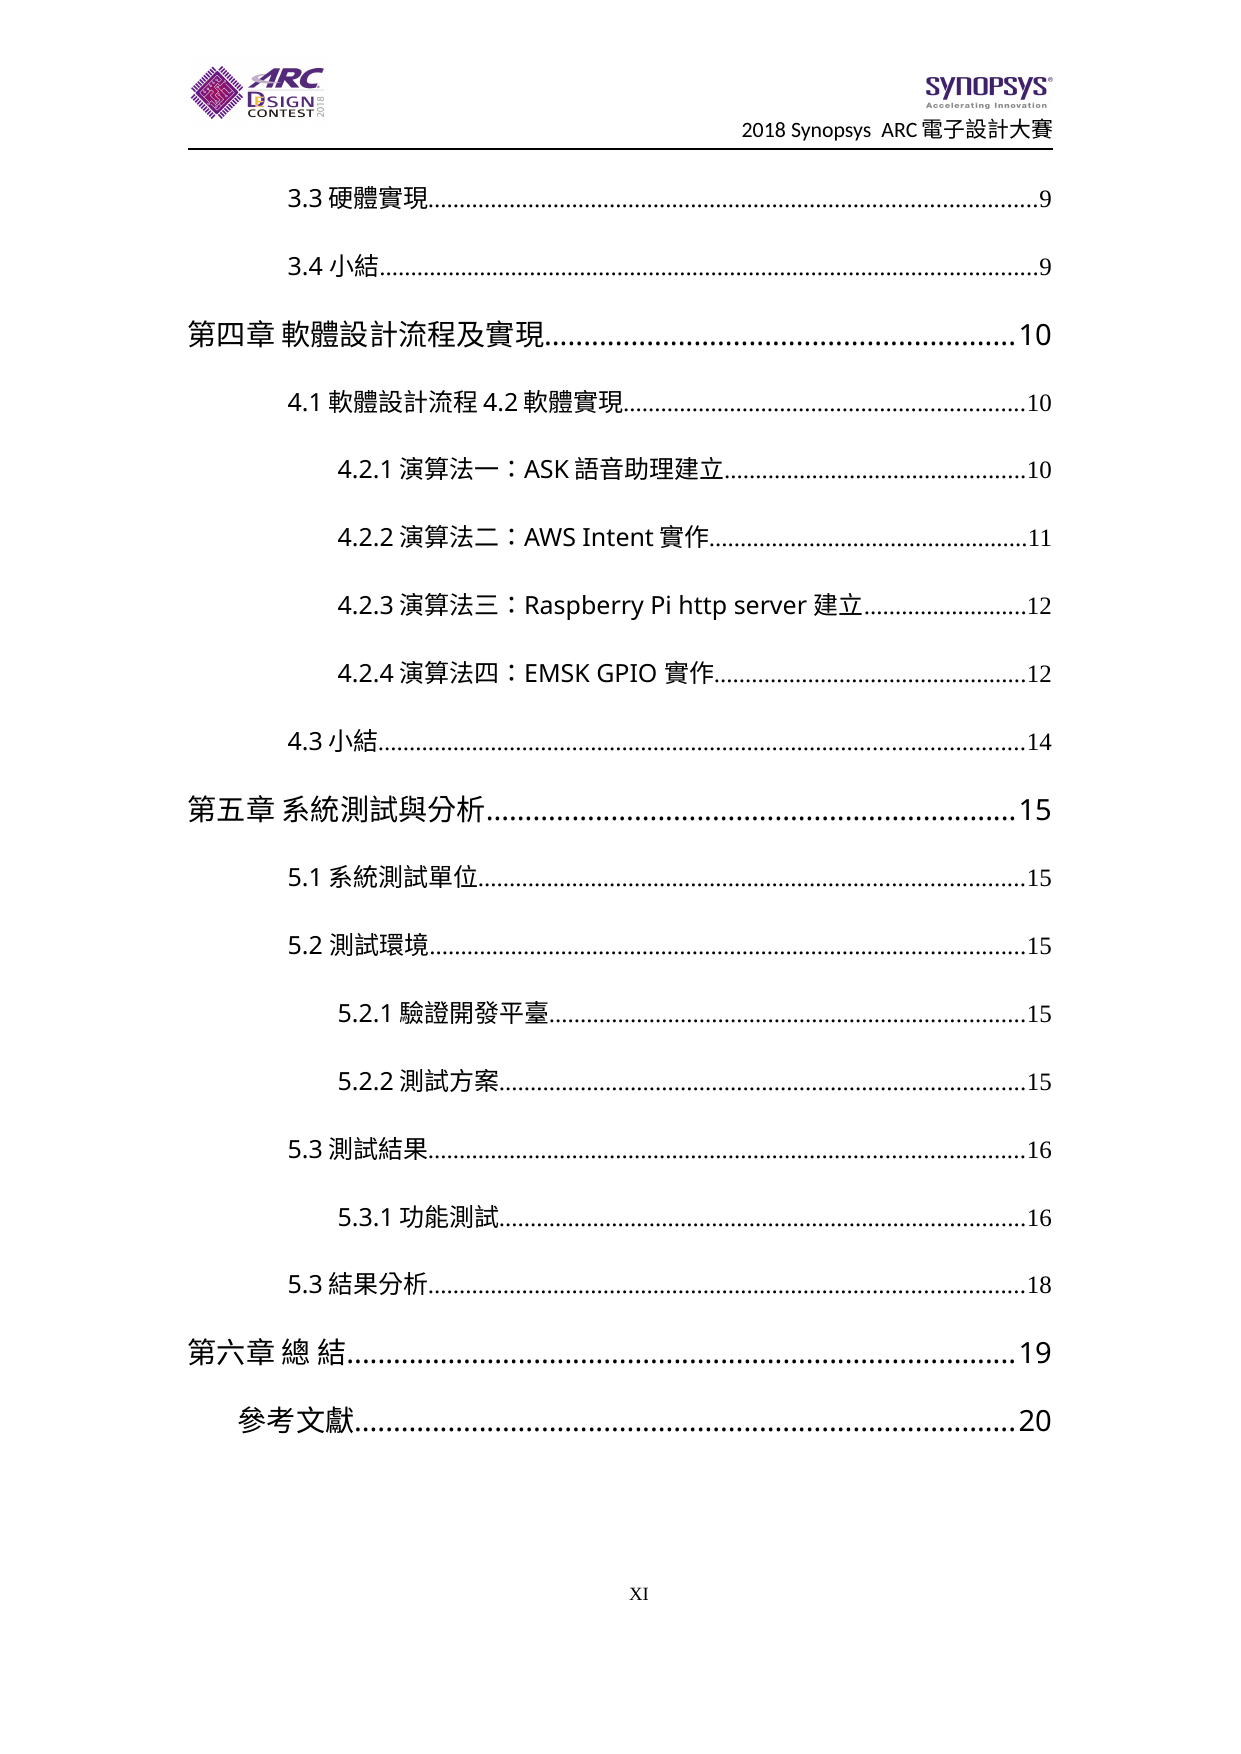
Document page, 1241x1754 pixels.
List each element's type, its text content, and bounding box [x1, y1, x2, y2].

picture [187, 57, 331, 125]
text 4.2.1演算法一：ASK語音助理建立 10 [287, 434, 1053, 502]
text 參考文獻 20 [187, 1385, 1053, 1453]
text 5.1系統測試單位 15 [237, 842, 1053, 909]
text 5.2.2測試方案 15 [287, 1045, 1053, 1113]
text 第五章 系統測試與分析 15 [187, 774, 1053, 842]
text 4.2.2演算法二：AWS Intent實作 11 [287, 502, 1053, 570]
text 4.1軟體設計流程4.2軟體實現 10 [237, 366, 1053, 434]
text 3.4 小結 9 [237, 230, 1053, 298]
text 第六章 總 結 19 [187, 1317, 1053, 1385]
text 第四章 軟體設計流程及實現 10 [187, 298, 1053, 366]
text 5.3結果分析 18 [237, 1249, 1053, 1317]
text 4.2.4演算法四：EMSK GPIO 實作 12 [287, 638, 1053, 706]
text 4.3小結 14 [237, 706, 1053, 774]
text 5.2 測試環境 15 [237, 909, 1053, 977]
text 5.3測試結果 16 [237, 1113, 1053, 1181]
picture [926, 77, 1053, 109]
text 3.3硬體實現 9 [237, 162, 1053, 230]
text 5.3.1功能測試 16 [287, 1181, 1053, 1249]
text 5.2.1驗證開發平臺 15 [287, 977, 1053, 1045]
text 4.2.3演算法三：Raspberry Pi http server 建立 12 [287, 570, 1053, 638]
